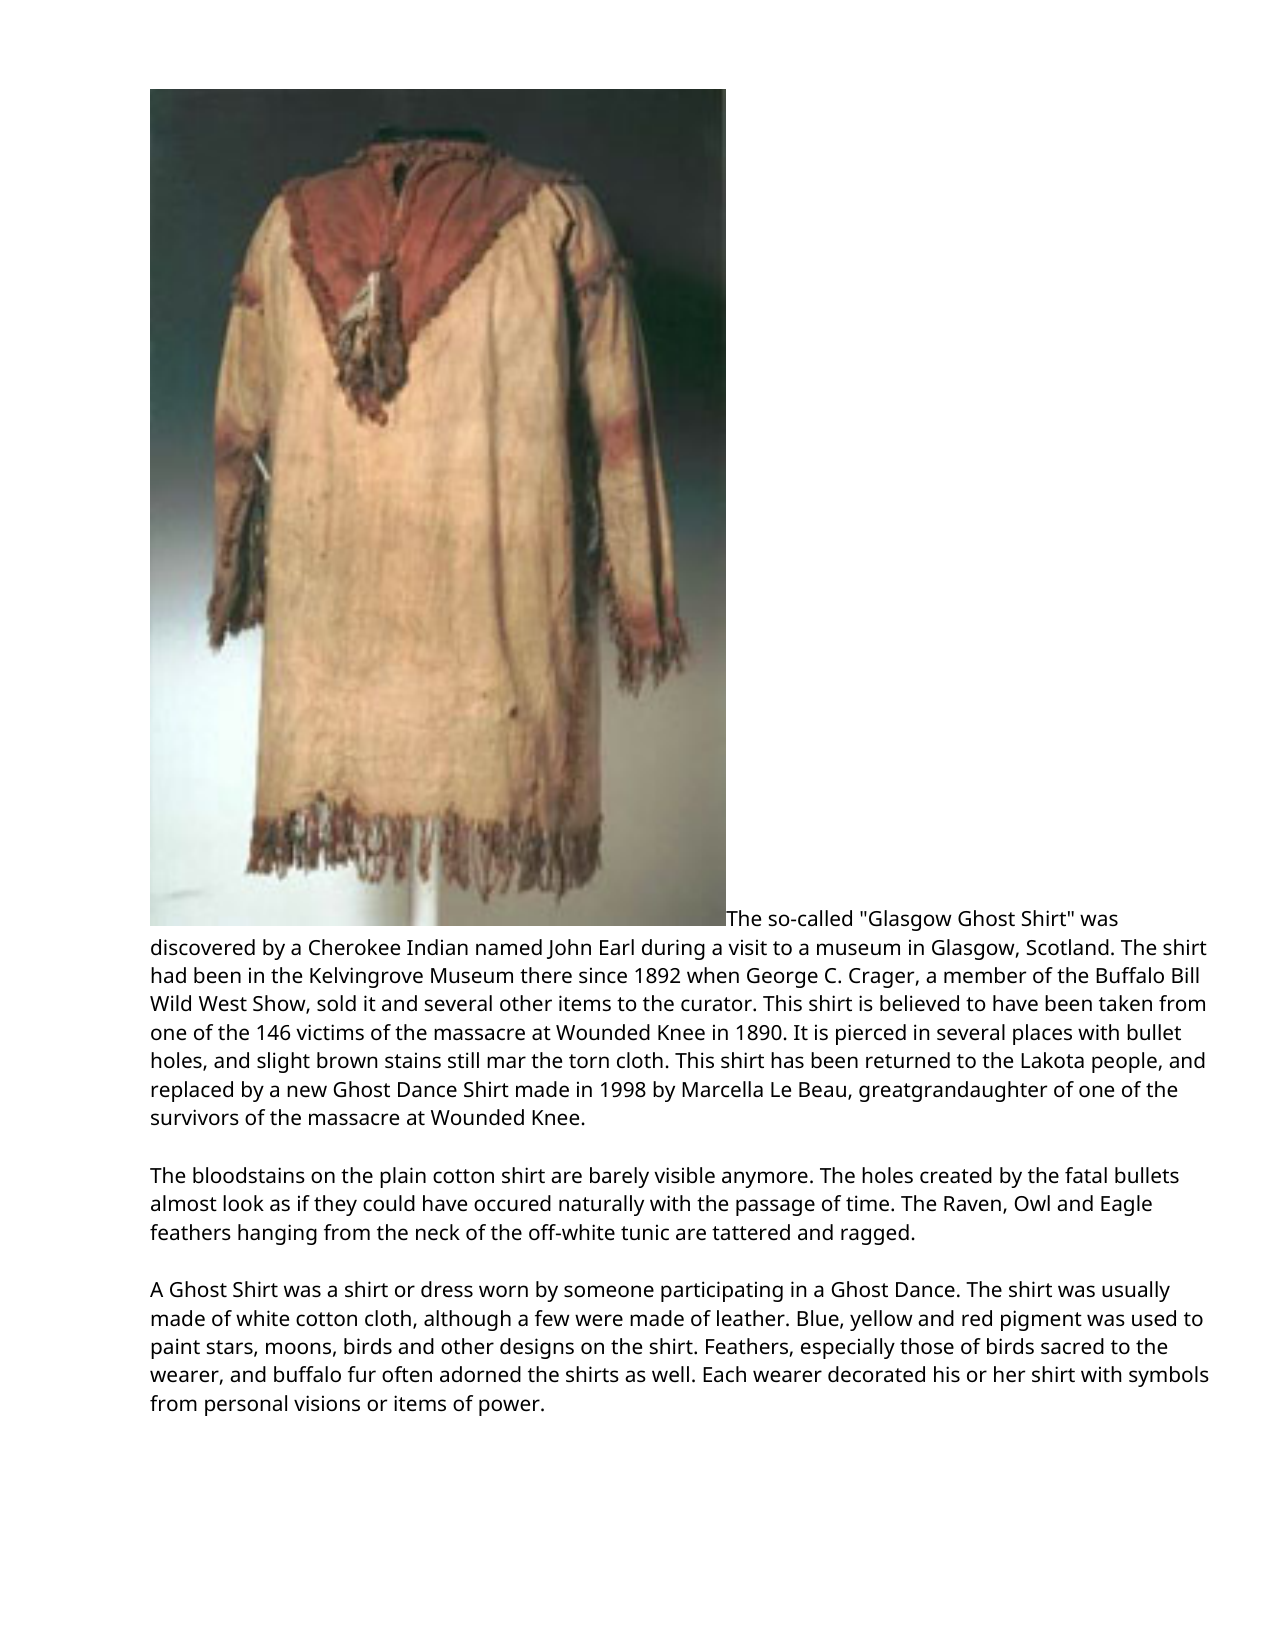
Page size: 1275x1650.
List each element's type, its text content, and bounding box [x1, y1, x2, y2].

text A Ghost Shirt was a shirt or dress worn by someone participating in a Ghost Dance. The shirt was usually made of white cotton cloth, although a few were made of leather. Blue, yellow and red pigment was used to paint stars, moons, birds and other designs on the shirt. Feathers, especially those of birds sacred to the wearer, and buffalo fur often adorned the shirts as well. Each wearer decorated his or her shirt with symbols from personal visions or items of power. [150, 1275, 1215, 1417]
picture [150, 88, 726, 926]
text The bloodstains on the plain cotton shirt are barely visible anymore. The holes created by the fatal bullets almost look as if they could have occured naturally with the passage of time. The Raven, Owl and Eagle feathers hanging from the neck of the off-white tunic are tattered and ragged. [150, 1161, 1215, 1246]
